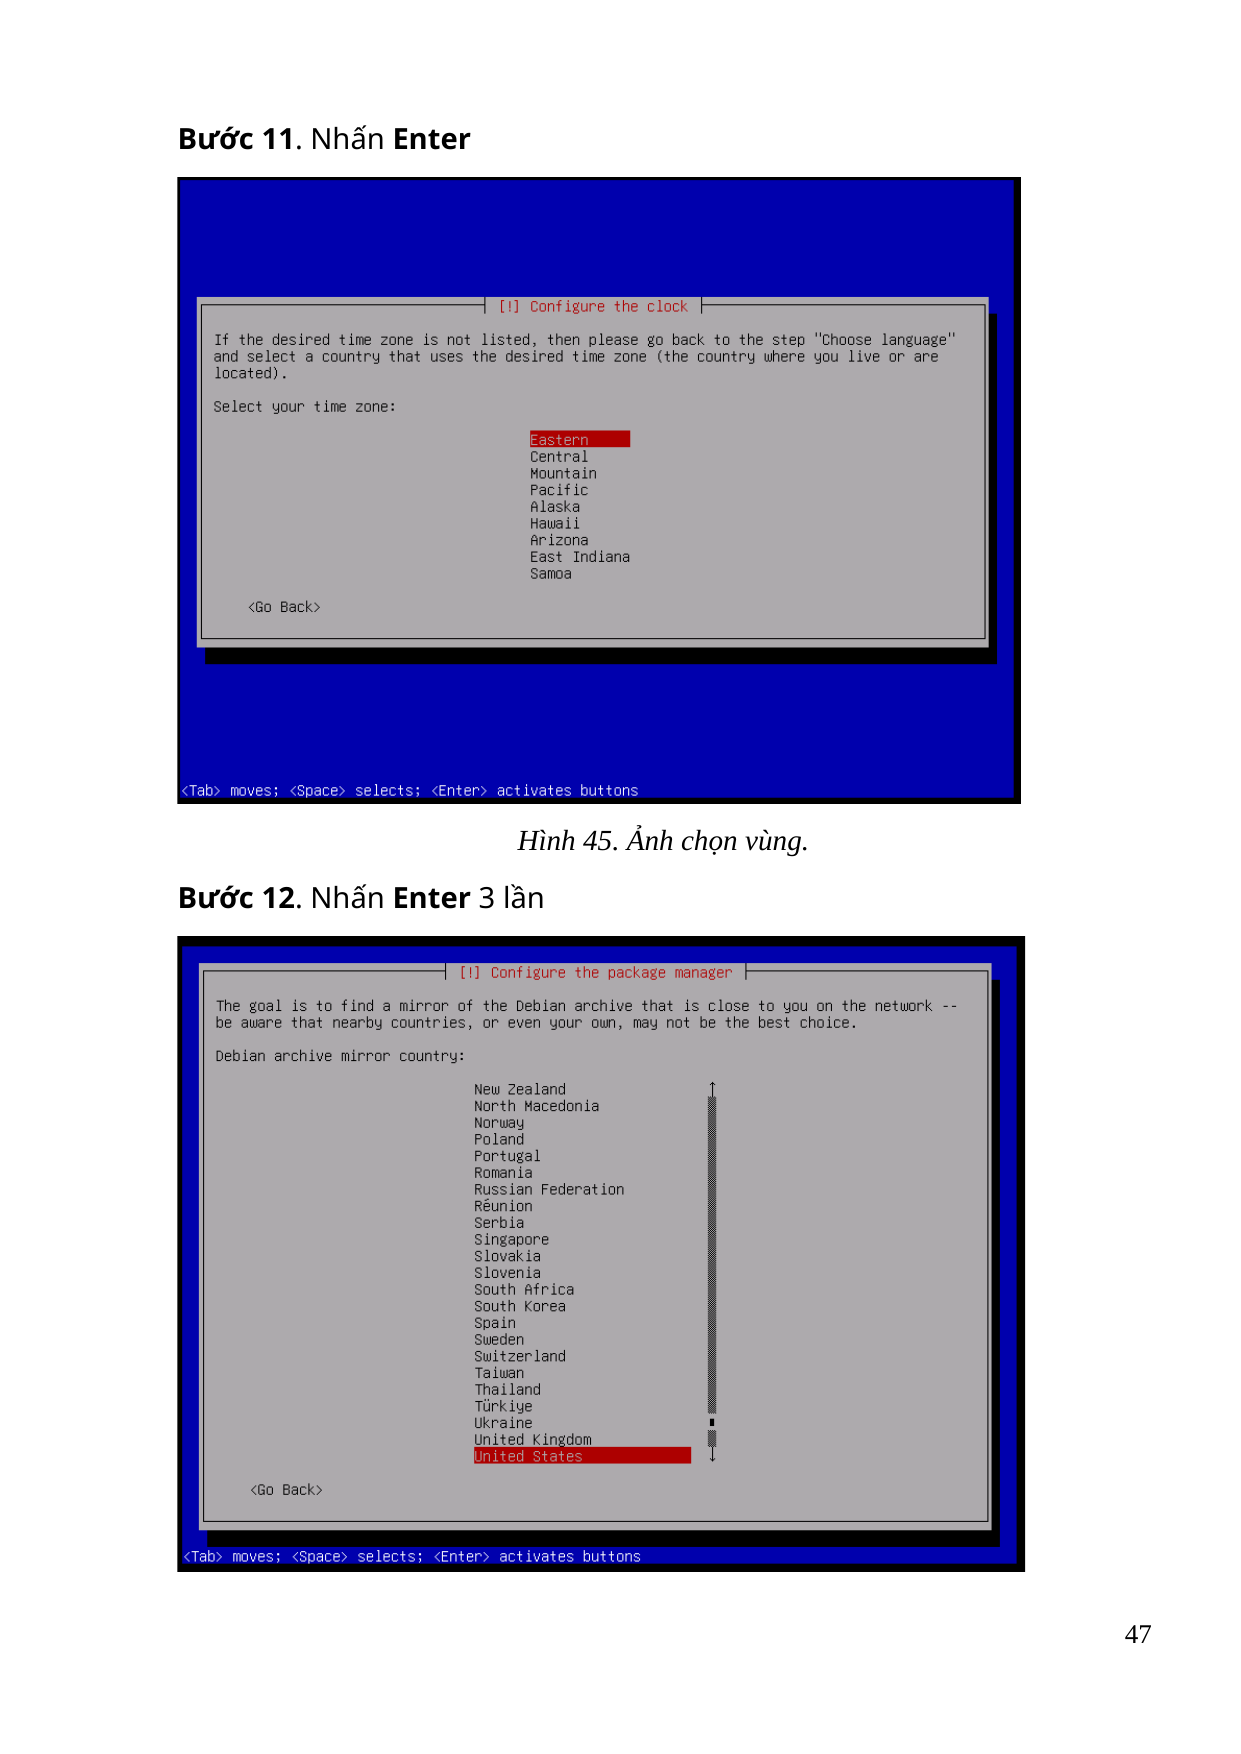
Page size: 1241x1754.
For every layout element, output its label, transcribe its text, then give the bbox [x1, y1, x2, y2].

picture [177, 177, 1021, 804]
text Hình 45. Ảnh chọn vùng. [177, 823, 1152, 856]
text Bước 12. Nhấn Enter 3 lần [177, 877, 1152, 917]
text Bước 11. Nhấn Enter [177, 118, 1152, 158]
picture [177, 936, 1026, 1572]
